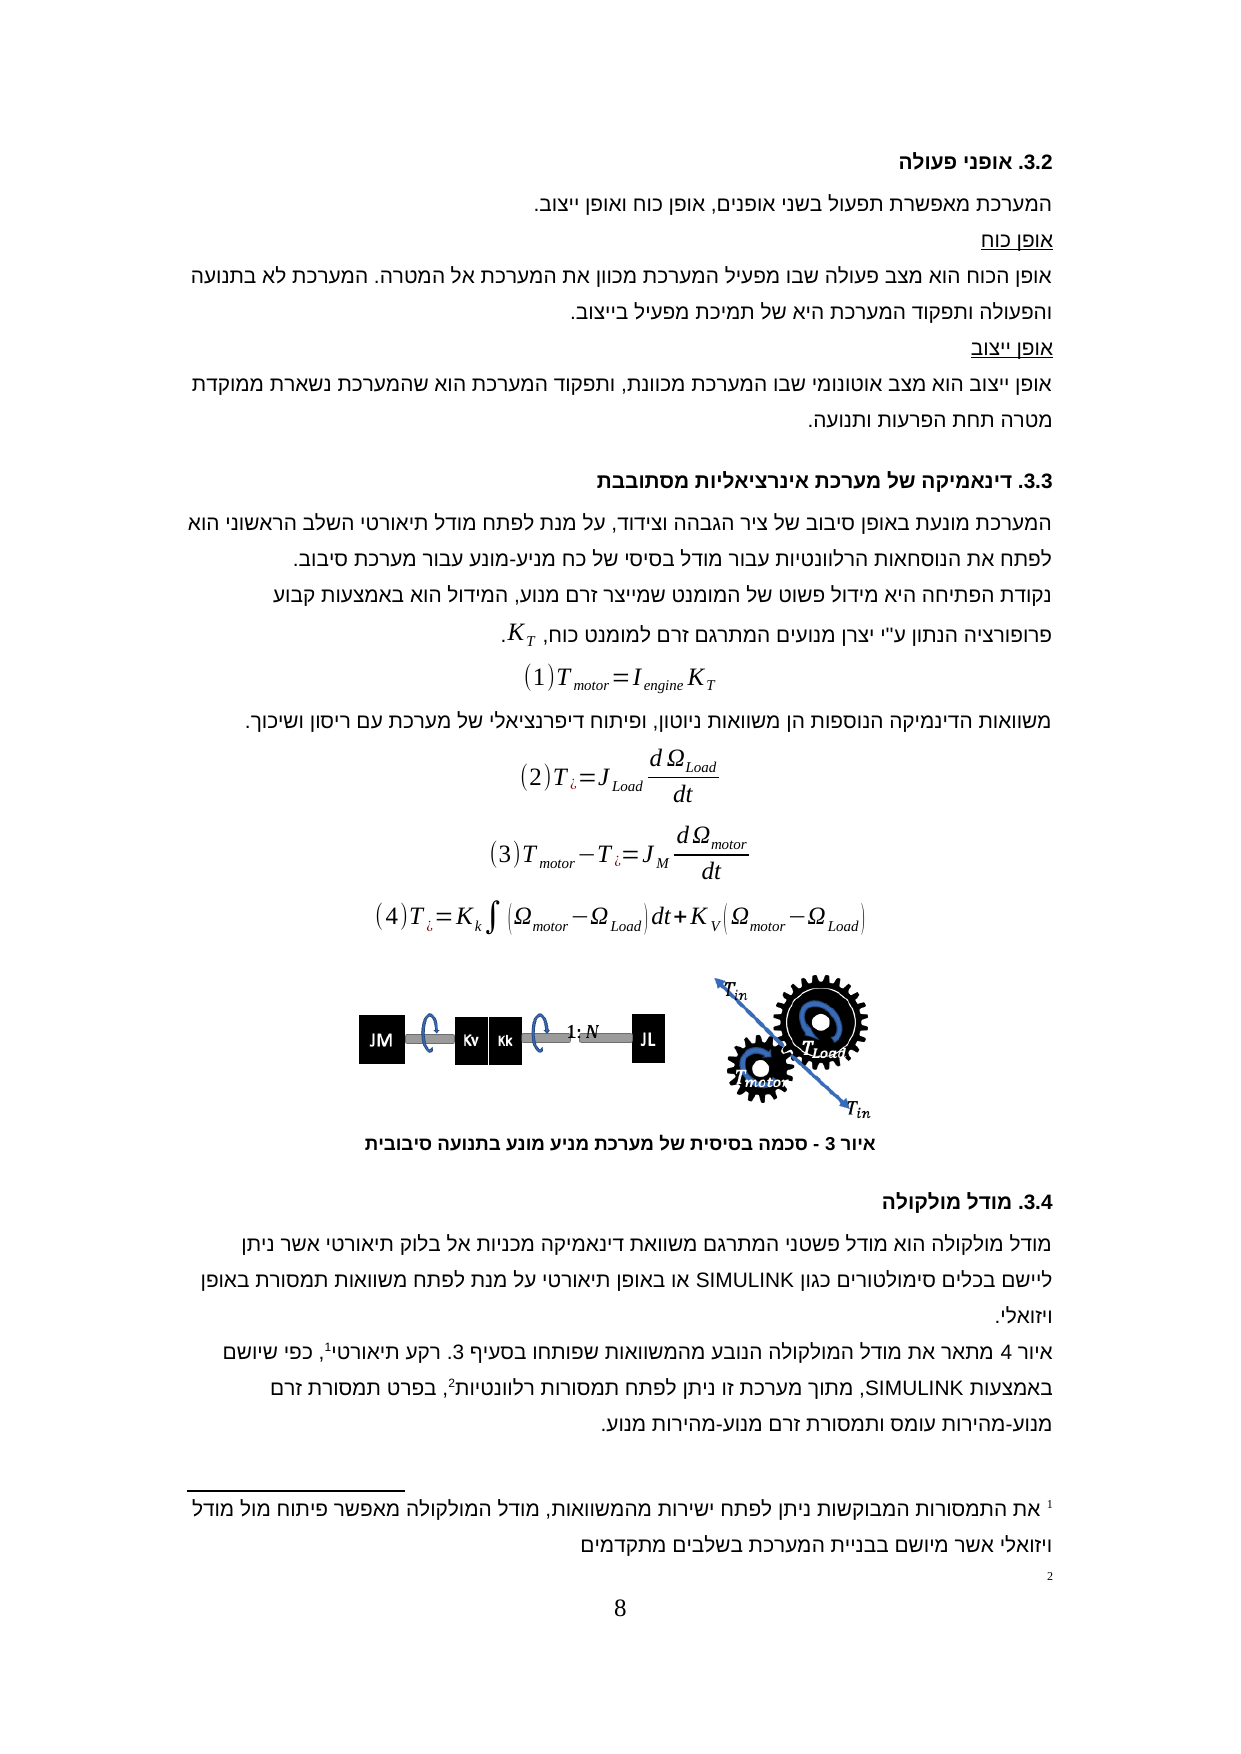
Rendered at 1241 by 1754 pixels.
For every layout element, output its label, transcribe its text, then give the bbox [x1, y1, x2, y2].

text משוואות הדינמיקה הנוספות הן משוואות ניוטון, ופיתוח דיפרנציאלי של מערכת עם ריסון ושיכוך. [187, 708, 1053, 732]
text המערכת מאפשרת תפעול בשני אופנים, אופן כוח ואופן ייצוב. [187, 192, 1053, 216]
text אופן ייצוב הוא מצב אוטונומי שבו המערכת מכוונת, ותפקוד המערכת הוא שהמערכת נשארת ממוקדת מטרה תחת הפרעות ותנועה. [187, 372, 1053, 432]
text אופן ייצוב [187, 336, 1053, 360]
text המערכת מונעת באופן סיבוב של ציר הגבהה וצידוד, על מנת לפתח מודל תיאורטי השלב הראשוני הוא לפתח את הנוסחאות הרלוונטיות עבור מודל בסיסי של כח מניע-מונע עבור מערכת סיבוב. [187, 511, 1053, 571]
subtitle 3.3. דינאמיקה של מערכת אינרציאליות מסתובבת [187, 469, 1053, 493]
text מודל מולקולה הוא מודל פשטני המתרגם משוואת דינאמיקה מכניות אל בלוק תיאורטי אשר ניתן ליישם בכלים סימולטורים כגון SIMULINK או באופן תיאורטי על מנת לפתח משוואות תמסורת באופן ויזואלי. [187, 1232, 1053, 1328]
text אופן הכוח הוא מצב פעולה שבו מפעיל המערכת מכוון את המערכת אל המטרה. המערכת לא בתנועה והפעולה ותפקוד המערכת היא של תמיכת מפעיל בייצוב. [187, 264, 1053, 324]
picture [354, 951, 886, 1119]
text נקודת הפתיחה היא מידול פשוט של המומנט שמייצר זרם מנוע, המידול הוא באמצעות קבוע פרופורציה הנתון ע''י יצרן מנועים המתרגם זרם למומנט כוח, . [187, 583, 1053, 650]
text איור 4 מתאר את מודל המולקולה הנובע מהמשוואות שפותחו בסעיף רקע תיאורטי, כפי שיושם באמצעות SIMULINK, מתוך מערכת זו ניתן לפתח תמסורות רלוונטיות, בפרט תמסורת זרם מנוע-מהירות עומס ותמסורת זרם מנוע-מהירות מנוע. [187, 1340, 1053, 1436]
text אופן כוח [187, 228, 1053, 252]
text איור 3 - סכמה בסיסית של מערכת מניע מונע בתנועה סיבובית [187, 1133, 1053, 1154]
subtitle 3.2. אופני פעולה [187, 150, 1053, 174]
subtitle 3.4. מודל מולקולה [187, 1190, 1053, 1214]
